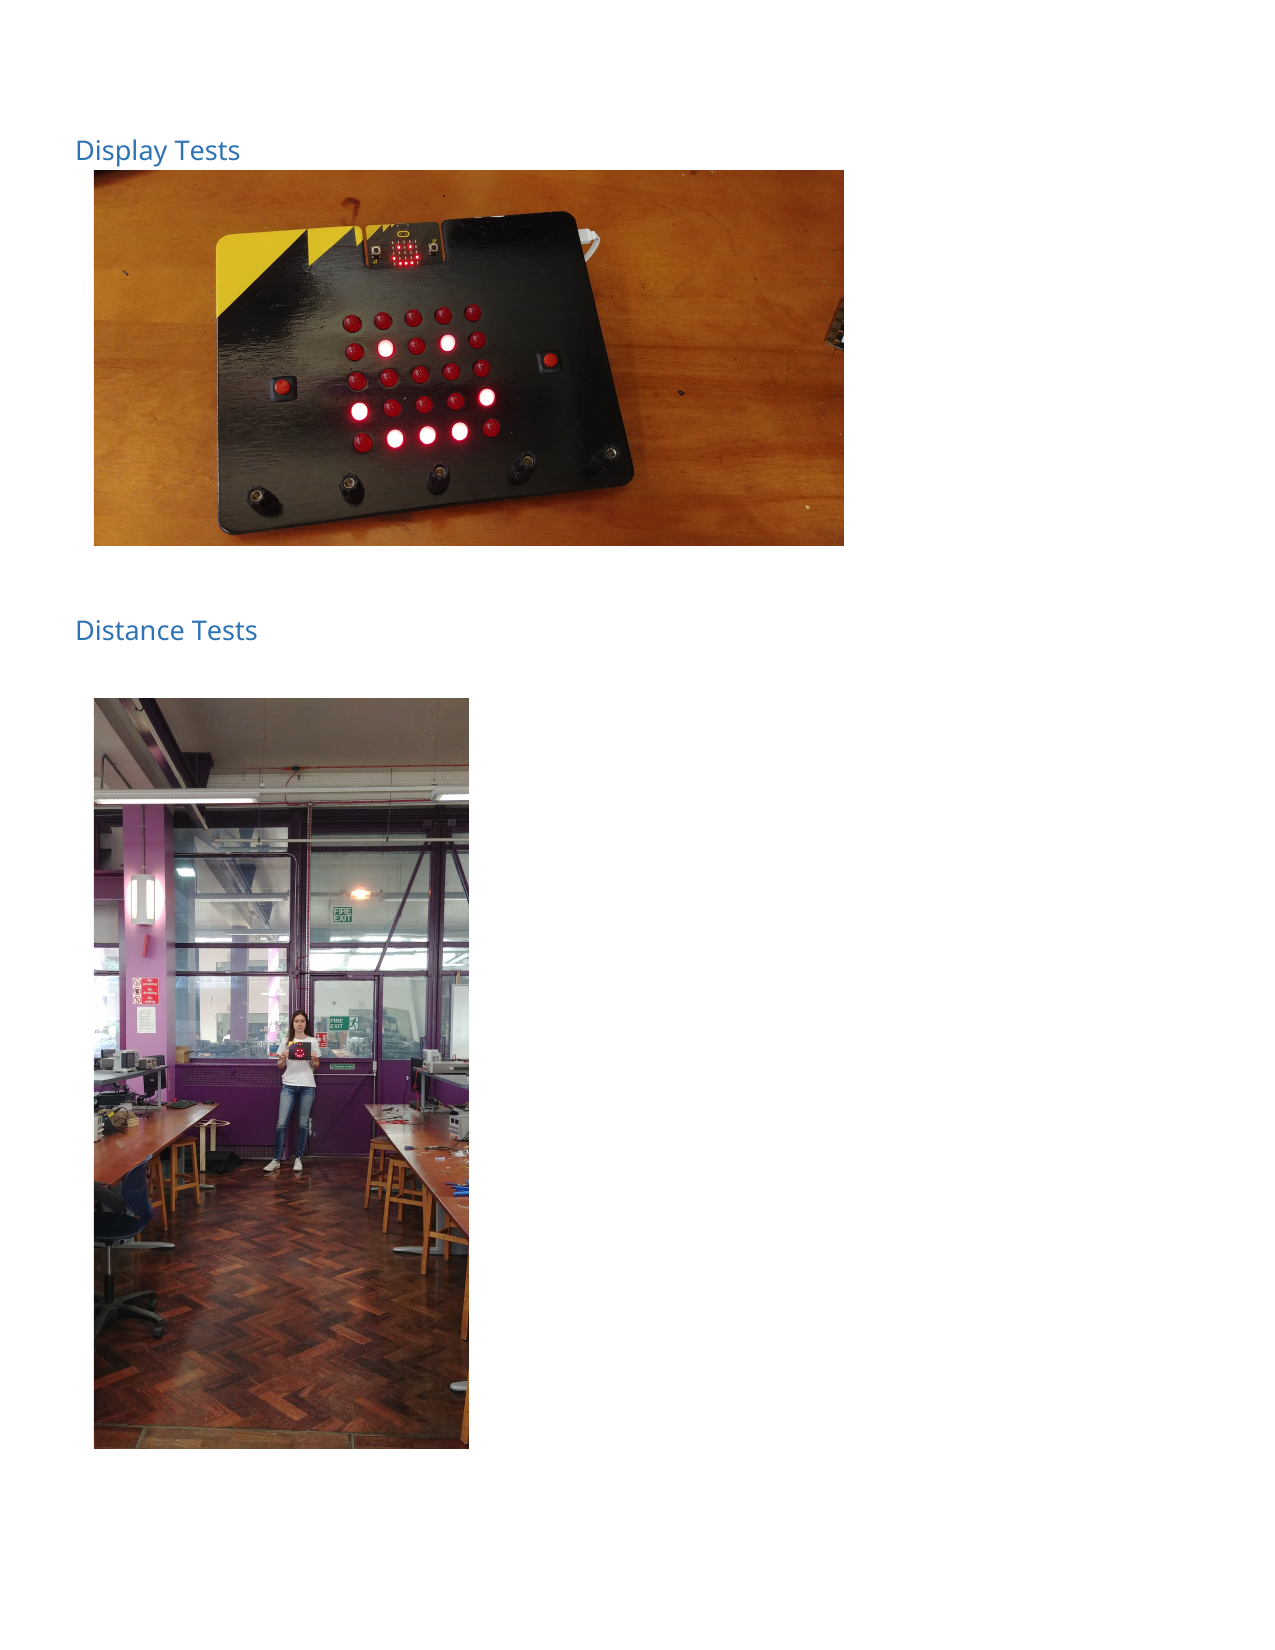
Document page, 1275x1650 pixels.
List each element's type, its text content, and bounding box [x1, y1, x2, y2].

subtitle Display Tests [75, 131, 1200, 168]
subtitle Distance Tests [75, 612, 1200, 648]
